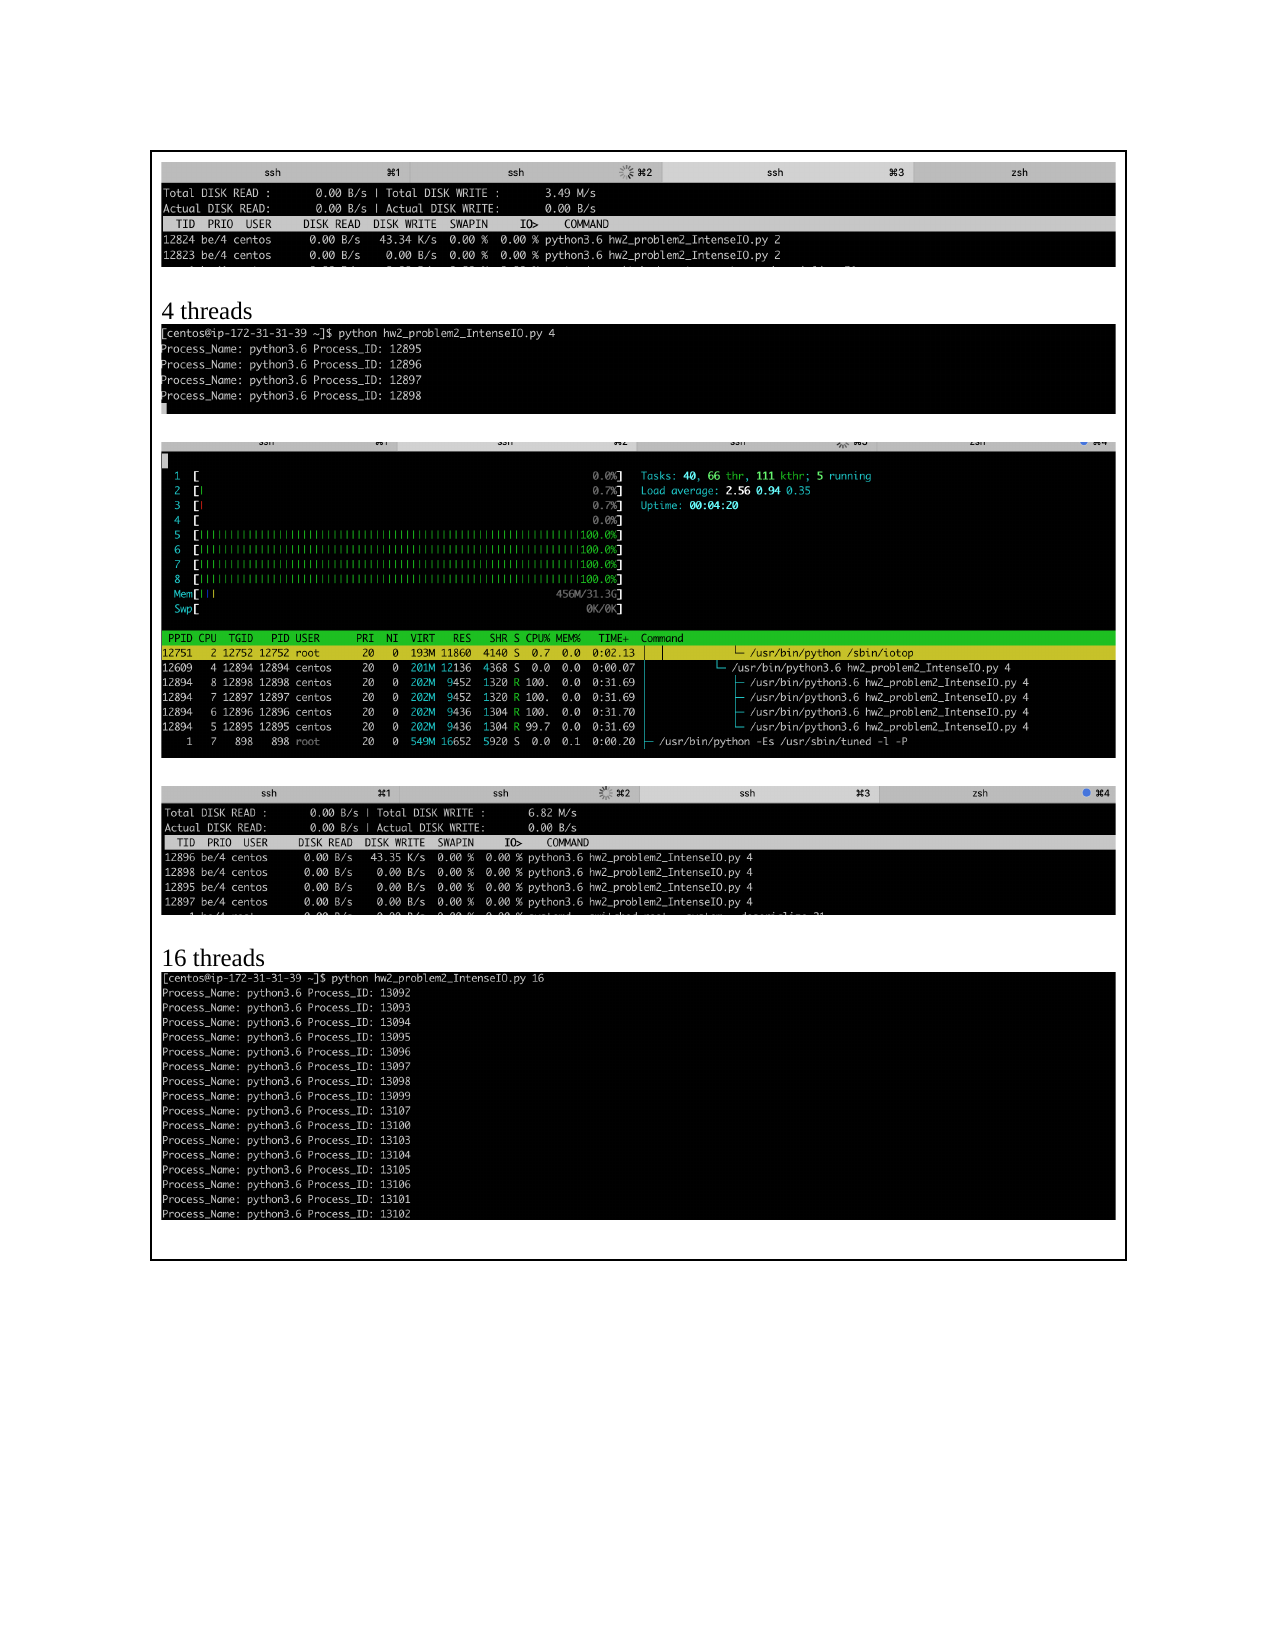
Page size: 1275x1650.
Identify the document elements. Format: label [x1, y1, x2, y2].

picture [161, 786, 1116, 915]
picture [161, 442, 1116, 758]
table_header [152, 152, 1125, 1259]
picture [161, 162, 1116, 267]
picture [161, 972, 1116, 1220]
picture [161, 324, 1116, 414]
